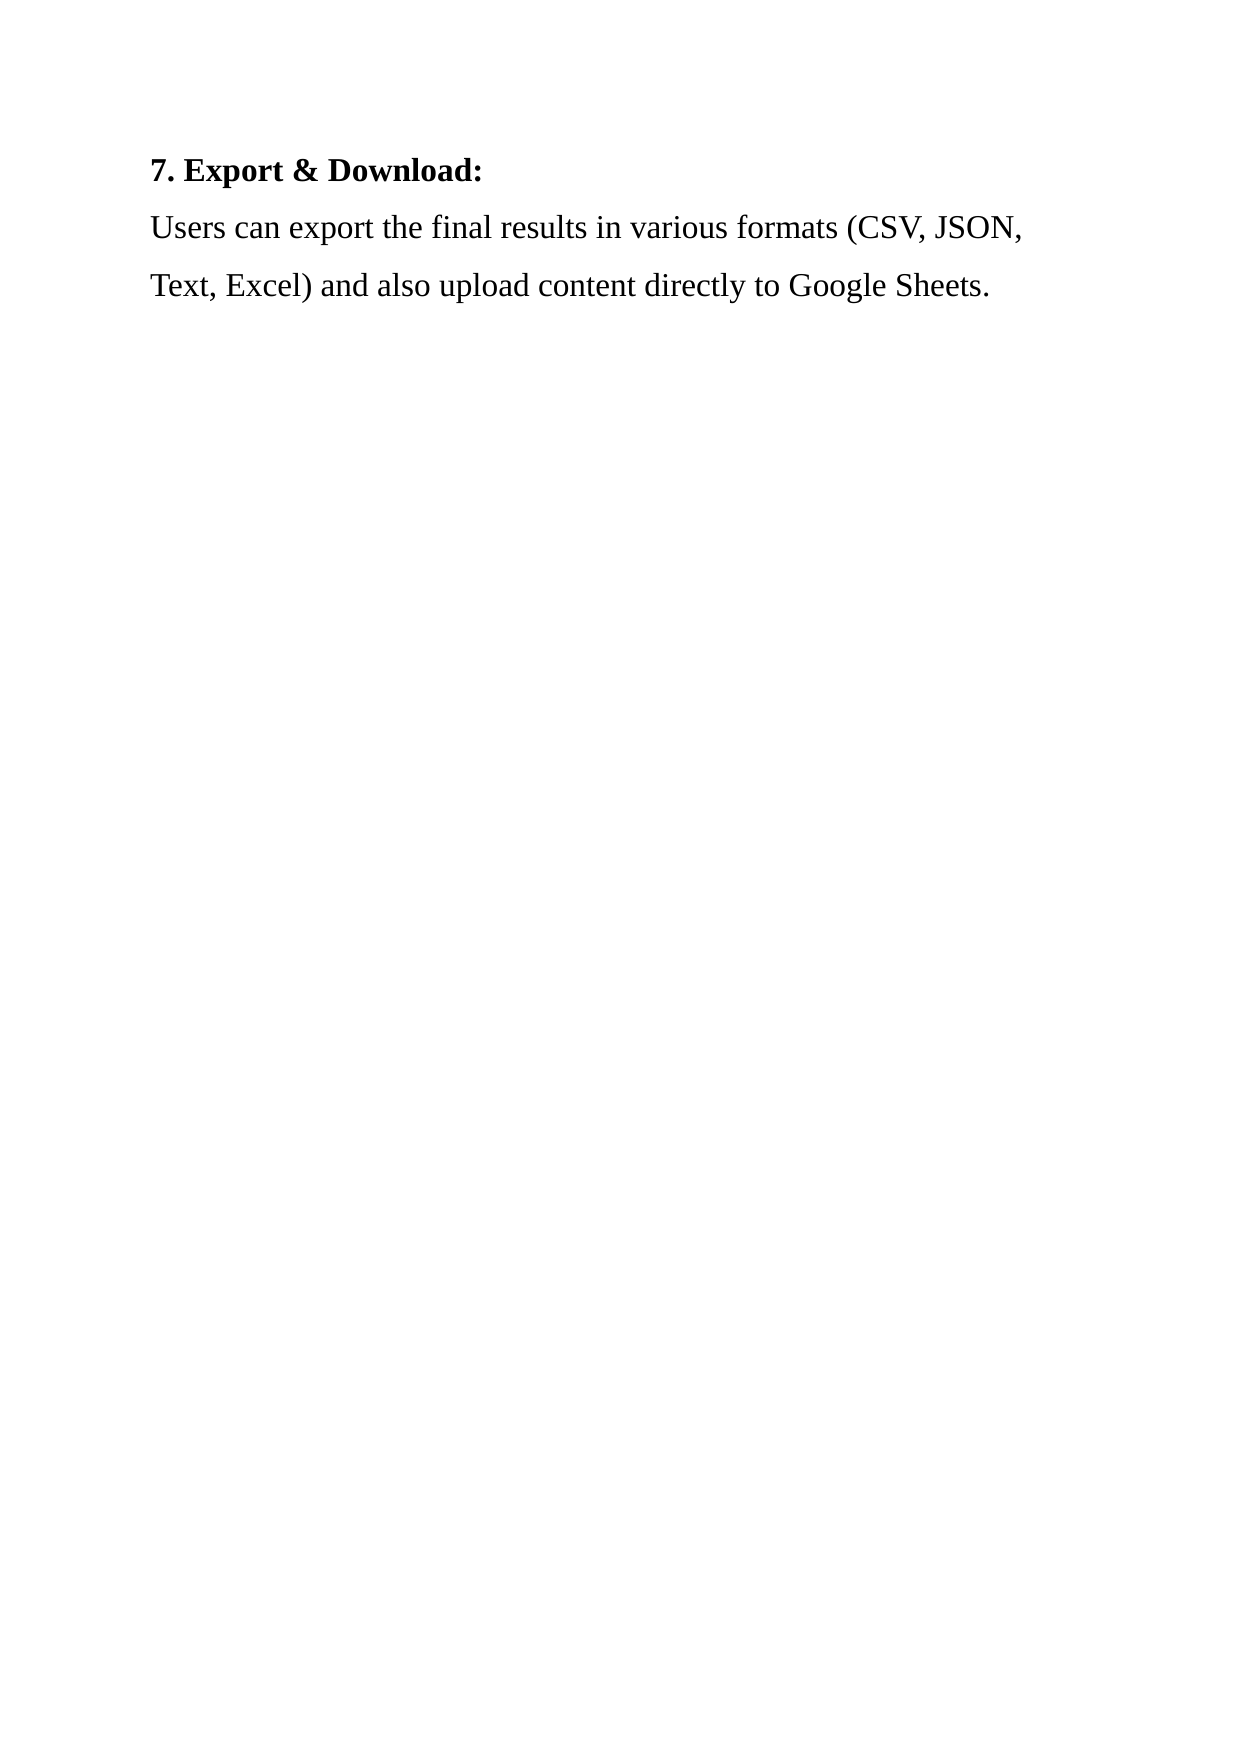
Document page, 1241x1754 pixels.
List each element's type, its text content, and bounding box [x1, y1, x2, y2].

text 7. Export & Download: Users can export the final results in various formats (CSV, JSON, Text, Excel) and also upload content directly to Google Sheets. [150, 150, 1090, 303]
